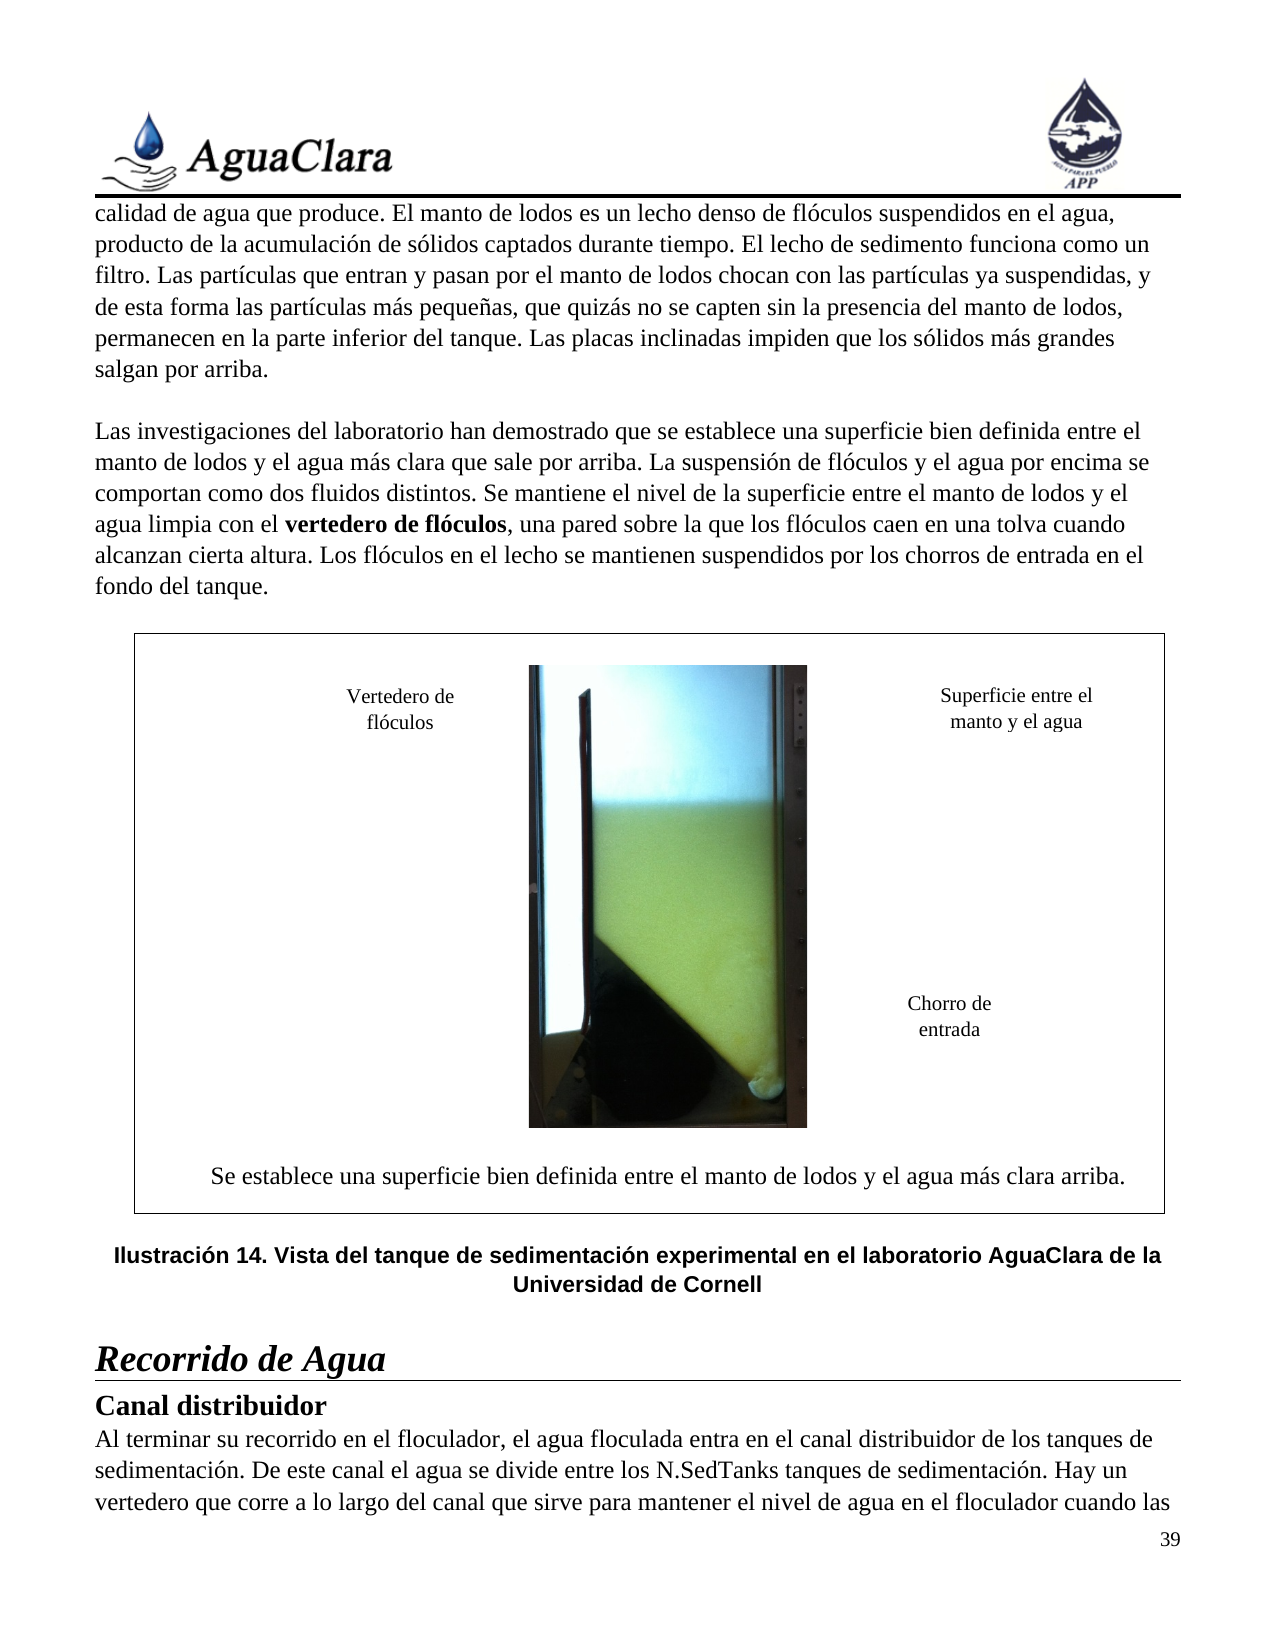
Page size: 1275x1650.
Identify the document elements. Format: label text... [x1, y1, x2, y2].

subtitle Recorrido de Agua [94, 1337, 1181, 1381]
picture [1041, 75, 1134, 194]
table_header Se establece una superficie bien definida entre el manto de lodos y el agua más clara arriba. [135, 634, 1164, 1213]
picture [94, 111, 412, 194]
subtitle Canal distribuidor [94, 1388, 1181, 1422]
picture [528, 665, 808, 1128]
text Las investigaciones del laboratorio han demostrado que se establece una superficie bien definida entre el manto de lodos y el agua más clara que sale por arriba. La suspensión de flóculos y el agua por encima se comportan como dos fluidos distintos. Se mantiene el nivel de la superficie entre el manto de lodos y el agua limpia con el vertedero de flóculos, una pared sobre la que los flóculos caen en una tolva cuando alcanzan cierta altura. Los flóculos en el lecho se mantienen suspendidos por los chorros de entrada en el fondo del tanque. [94, 416, 1181, 600]
text Ilustración 14. Vista del tanque de sedimentación experimental en el laboratorio AguaClara de la Universidad de Cornell [94, 1242, 1181, 1297]
